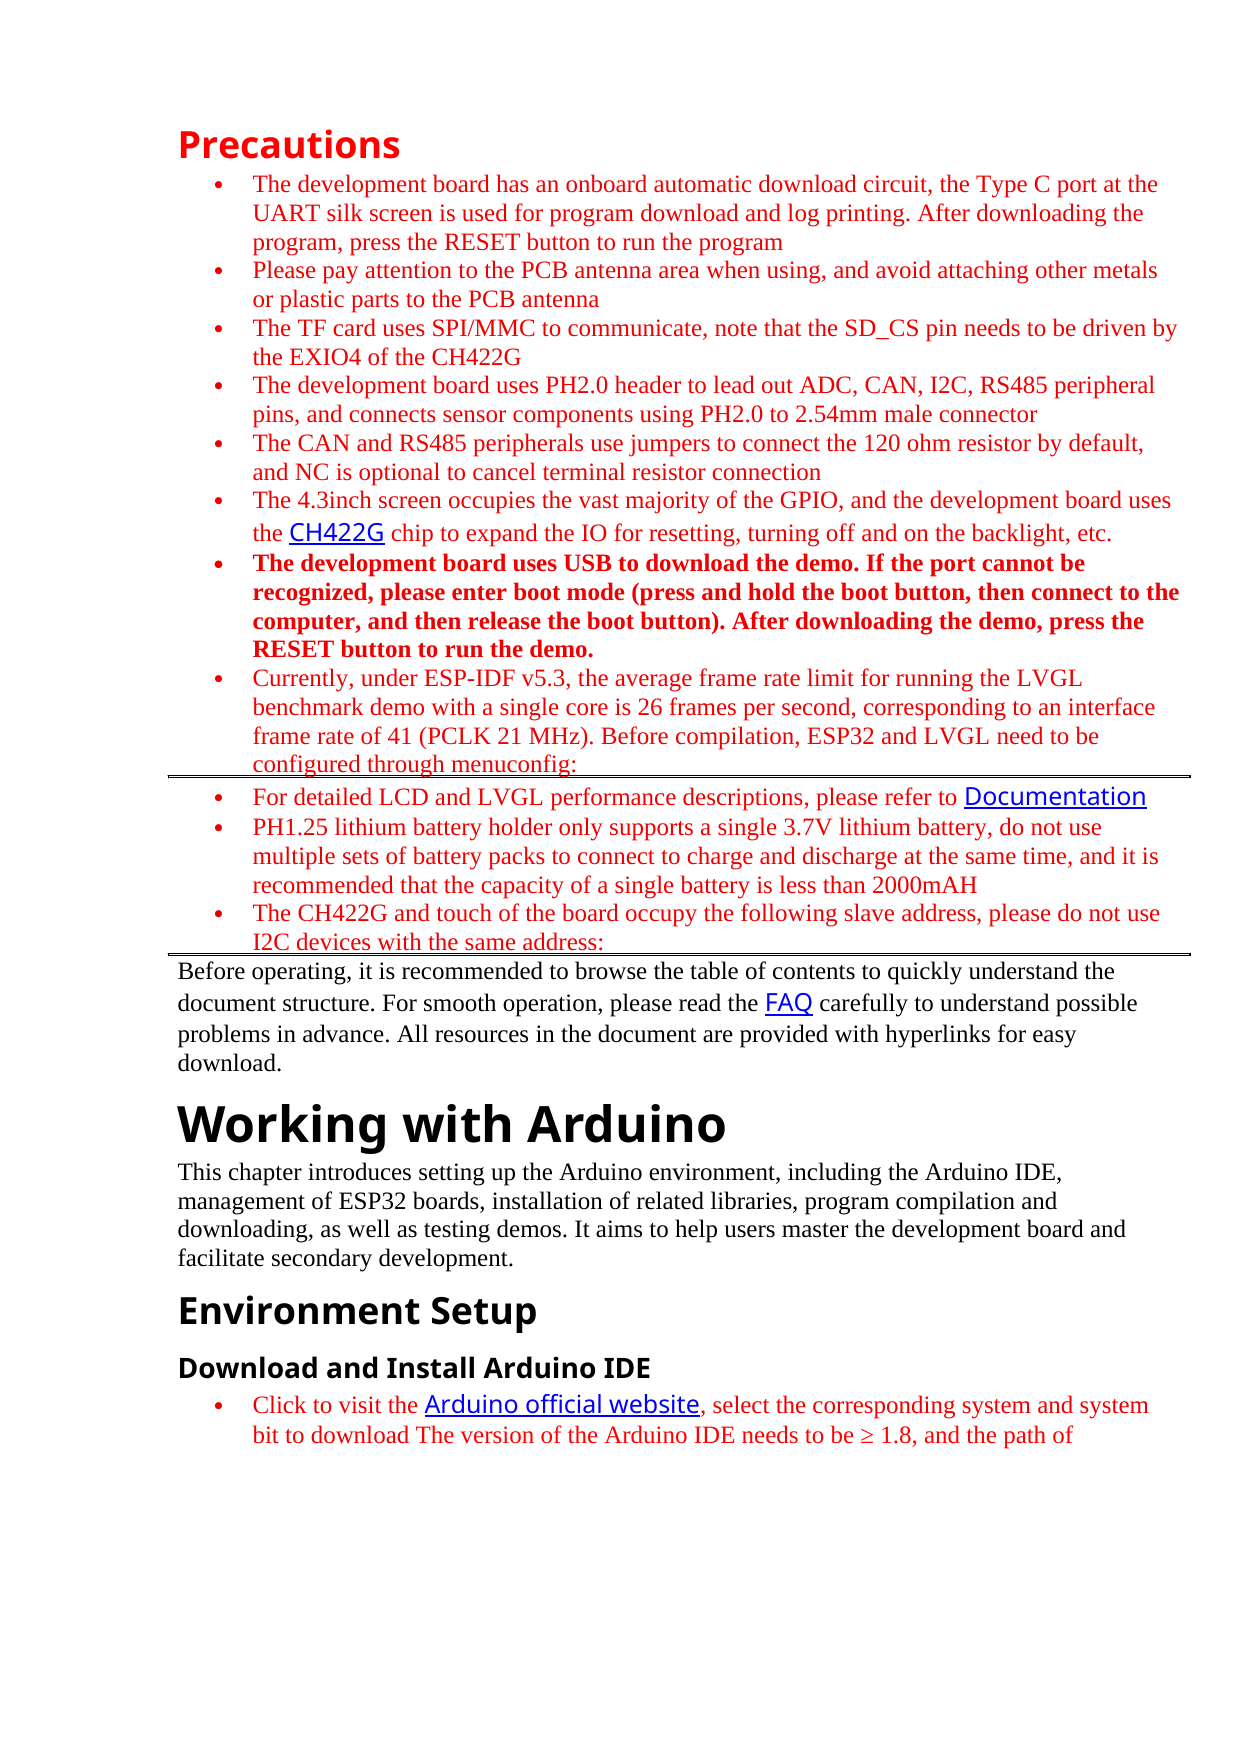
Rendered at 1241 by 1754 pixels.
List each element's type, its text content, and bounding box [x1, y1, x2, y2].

text For detailed LCD and LVGL performance descriptions, please refer to Documentation [215, 778, 1181, 812]
text Before operating, it is recommended to browse the table of contents to quickly understand the document structure. For smooth operation, please read the FAQ carefully to understand possible problems in advance. All resources in the document are provided with hyperlinks for easy download. [177, 956, 1181, 1076]
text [215, 1386, 1181, 1449]
text This chapter introduces setting up the Arduino environment, including the Arduino IDE, management of ESP32 boards, installation of related libraries, program compilation and downloading, as well as testing demos. It aims to help users master the development board and facilitate secondary development. [177, 1157, 1181, 1272]
text The development board uses USB to download the demo. If the port cannot be recognized, please enter boot mode (press and hold the boot button, then connect to the computer, and then release the boot button). After downloading the demo, press the RESET button to run the demo. [215, 548, 1181, 663]
text The TF card uses SPI/MMC to communicate, note that the SD_CS pin needs to be driven by the EXIO4 of the CH422G [215, 313, 1181, 370]
text The development board has an onboard automatic download circuit, the Type C port at the UART silk screen is used for program download and log printing. After downloading the program, press the RESET button to run the program [215, 169, 1181, 255]
subtitle Working with Arduino [177, 1089, 1181, 1157]
subtitle Environment Setup [177, 1284, 1181, 1336]
text The CAN and RS485 peripherals use jumpers to connect the 120 ohm resistor by default, and NC is optional to cancel terminal resistor connection [215, 428, 1181, 485]
text PH1.25 lithium battery holder only supports a single 3.7V lithium battery, do not use multiple sets of battery packs to connect to charge and discharge at the same time, and it is recommended that the capacity of a single battery is less than 2000mAH [215, 812, 1181, 898]
text Please pay attention to the PCB antenna area when using, and avoid attaching other metals or plastic parts to the PCB antenna [215, 255, 1181, 313]
text Currently, under ESP-IDF v5.3, the average frame rate limit for running the LVGL benchmark demo with a single core is 26 frames per second, corresponding to an interface frame rate of 41 (PCLK 21 MHz). Before compilation, ESP32 and LVGL need to be configured through menuconfig: [215, 663, 1181, 775]
text The CH422G and touch of the board occupy the following slave address, please do not use I2C devices with the same address: [215, 898, 1181, 953]
text The development board uses PH2.0 header to lead out ADC, CAN, I2C, RS485 peripheral pins, and connects sensor components using PH2.0 to 2.54mm male connector [215, 370, 1181, 428]
subtitle Download and Install Arduino IDE [177, 1348, 1181, 1386]
text The 4.3inch screen occupies the vast majority of the GPIO, and the development board uses the CH422G chip to expand the IO for resetting, turning off and on the backlight, etc. [215, 485, 1181, 548]
subtitle Precautions [177, 118, 1181, 169]
